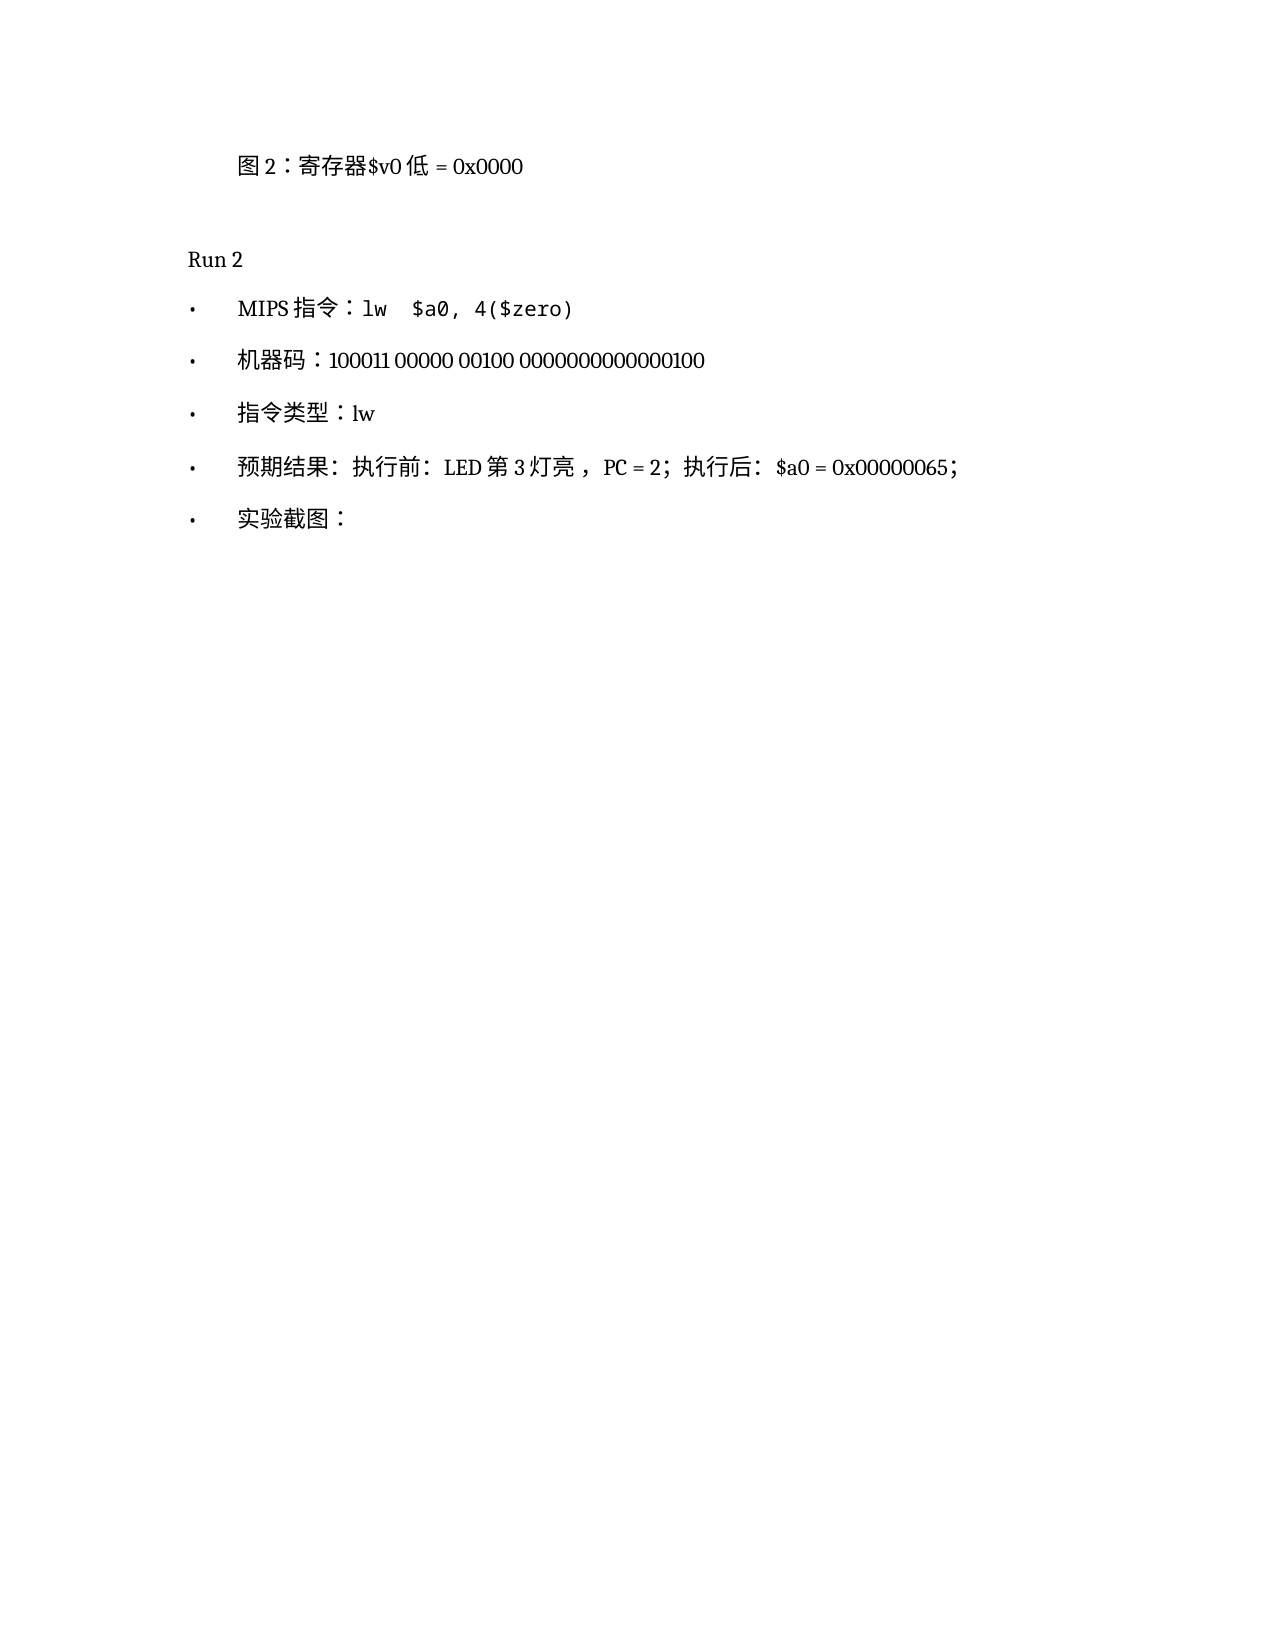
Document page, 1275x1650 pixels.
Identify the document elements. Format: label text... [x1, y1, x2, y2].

text Run 2 [187, 247, 1087, 273]
list 预期结果：执行前：LED第3灯亮 ，PC = 2；执行后：$a0 = 0x00000065； [187, 448, 1087, 482]
list 图2：寄存器$v0低 = 0x0000 [187, 150, 1087, 181]
list 指令类型：lw [187, 396, 1087, 428]
list 机器码：100011 00000 00100 0000000000000100 [187, 344, 1087, 376]
list 实验截图： [187, 503, 1087, 534]
list MIPS指令：lw $a0, 4($zero) [187, 292, 1087, 323]
